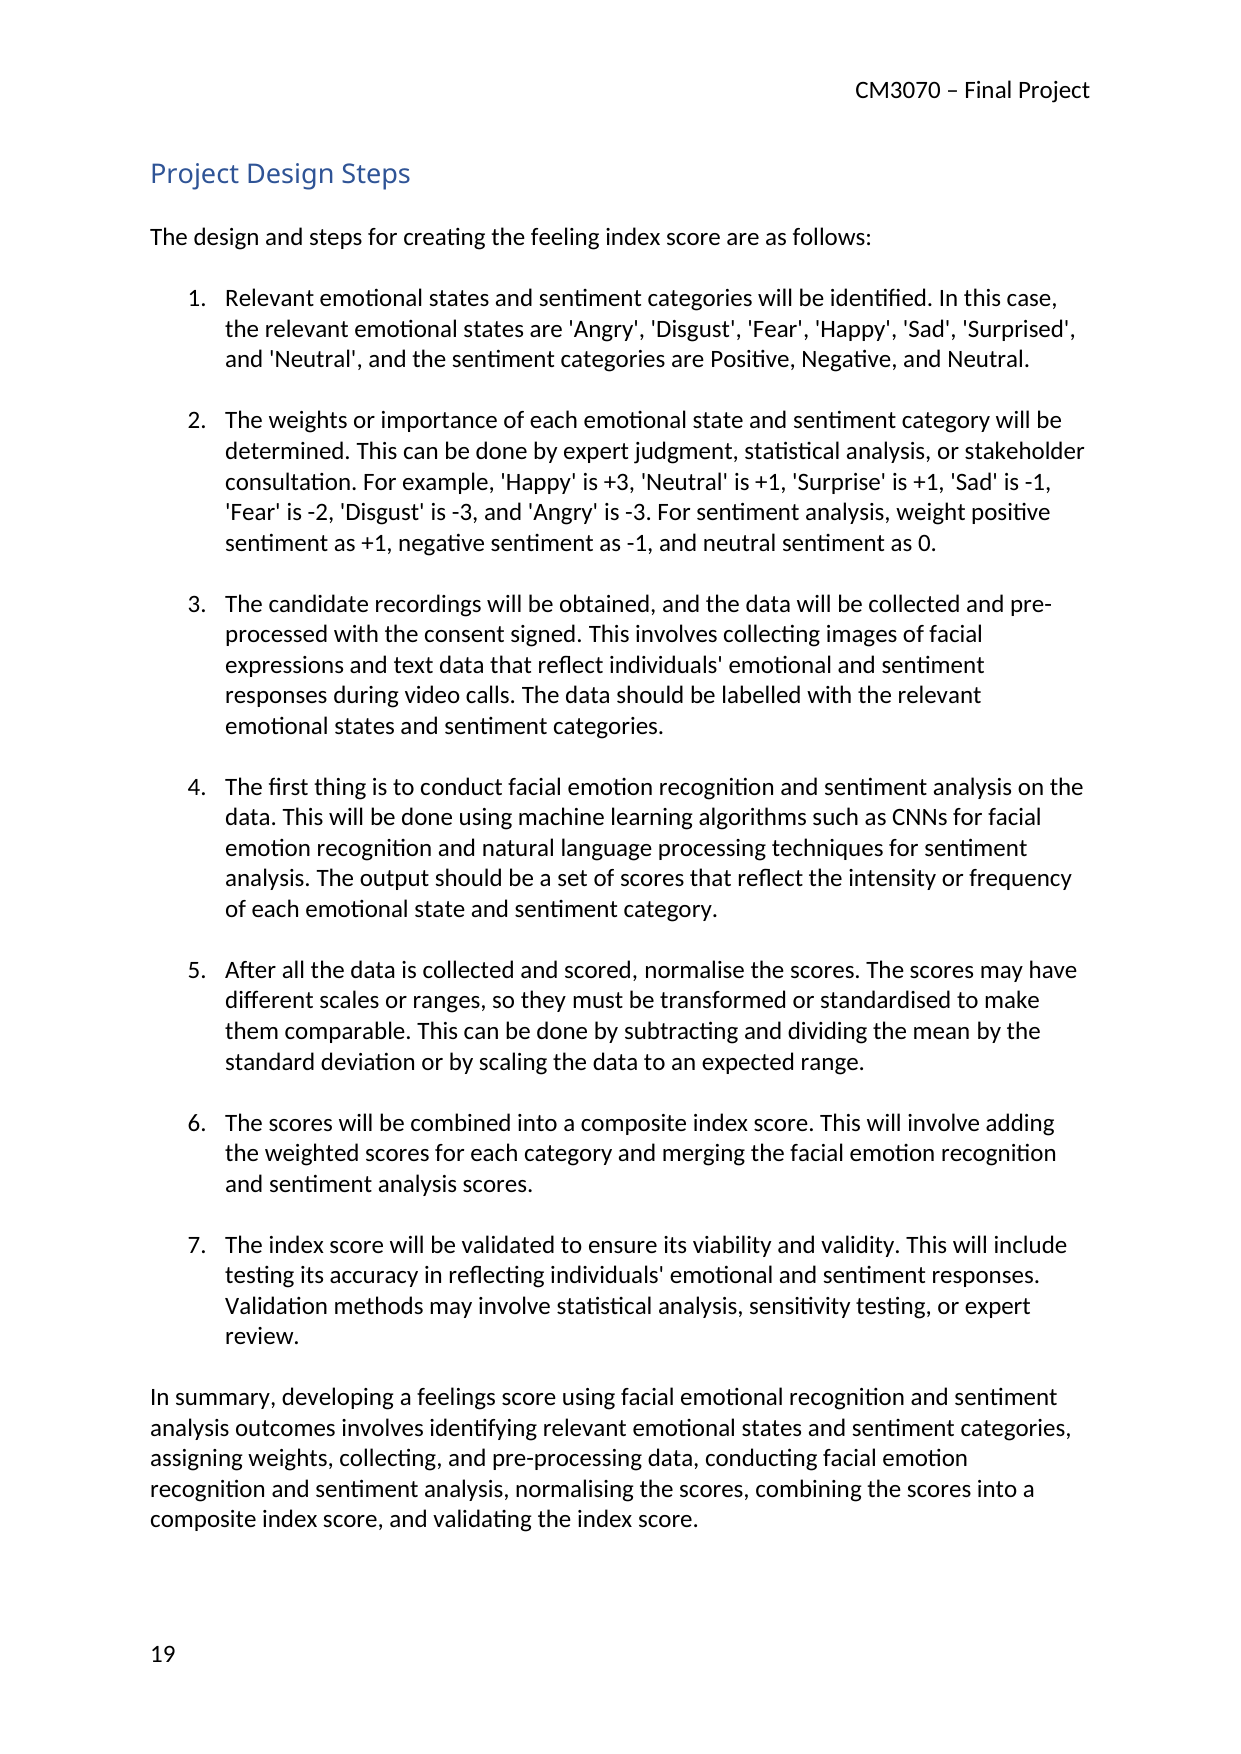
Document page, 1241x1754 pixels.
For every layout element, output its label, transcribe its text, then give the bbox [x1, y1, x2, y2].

text The design and steps for creating the feeling index score are as follows: [150, 222, 1090, 252]
subtitle Project Design Steps [150, 154, 1090, 191]
list The scores will be combined into a composite index score. This will involve adding the weighted scores for each category and merging the facial emotion recognition and sentiment analysis scores. [187, 1107, 1090, 1198]
text In summary, developing a feelings score using facial emotional recognition and sentiment analysis outcomes involves identifying relevant emotional states and sentiment categories, assigning weights, collecting, and pre-processing data, conducting facial emotion recognition and sentiment analysis, normalising the scores, combining the scores into a composite index score, and validating the index score. [150, 1381, 1090, 1534]
list After all the data is collected and scored, normalise the scores. The scores may have different scales or ranges, so they must be transformed or standardised to make them comparable. This can be done by subtracting and dividing the mean by the standard deviation or by scaling the data to an expected range. [187, 954, 1090, 1076]
list Relevant emotional states and sentiment categories will be identified. In this case, the relevant emotional states are 'Angry', 'Disgust', 'Fear', 'Happy', 'Sad', 'Surprised', and 'Neutral', and the sentiment categories are Positive, Negative, and Neutral. [187, 283, 1090, 374]
list The weights or importance of each emotional state and sentiment category will be determined. This can be done by expert judgment, statistical analysis, or stakeholder consultation. For example, 'Happy' is +3, 'Neutral' is +1, 'Surprise' is +1, 'Sad' is -1, 'Fear' is -2, 'Disgust' is -3, and 'Angry' is -3. For sentiment analysis, weight positive sentiment as +1, negative sentiment as -1, and neutral sentiment as 0. [187, 405, 1090, 557]
list The index score will be validated to ensure its viability and validity. This will include testing its accuracy in reflecting individuals' emotional and sentiment responses. Validation methods may involve statistical analysis, sensitivity testing, or expert review. [187, 1229, 1090, 1351]
list The first thing is to conduct facial emotion recognition and sentiment analysis on the data. This will be done using machine learning algorithms such as CNNs for facial emotion recognition and natural language processing techniques for sentiment analysis. The output should be a set of scores that reflect the intensity or frequency of each emotional state and sentiment category. [187, 771, 1090, 923]
list The candidate recordings will be obtained, and the data will be collected and pre-processed with the consent signed. This involves collecting images of facial expressions and text data that reflect individuals' emotional and sentiment responses during video calls. The data should be labelled with the relevant emotional states and sentiment categories. [187, 588, 1090, 740]
